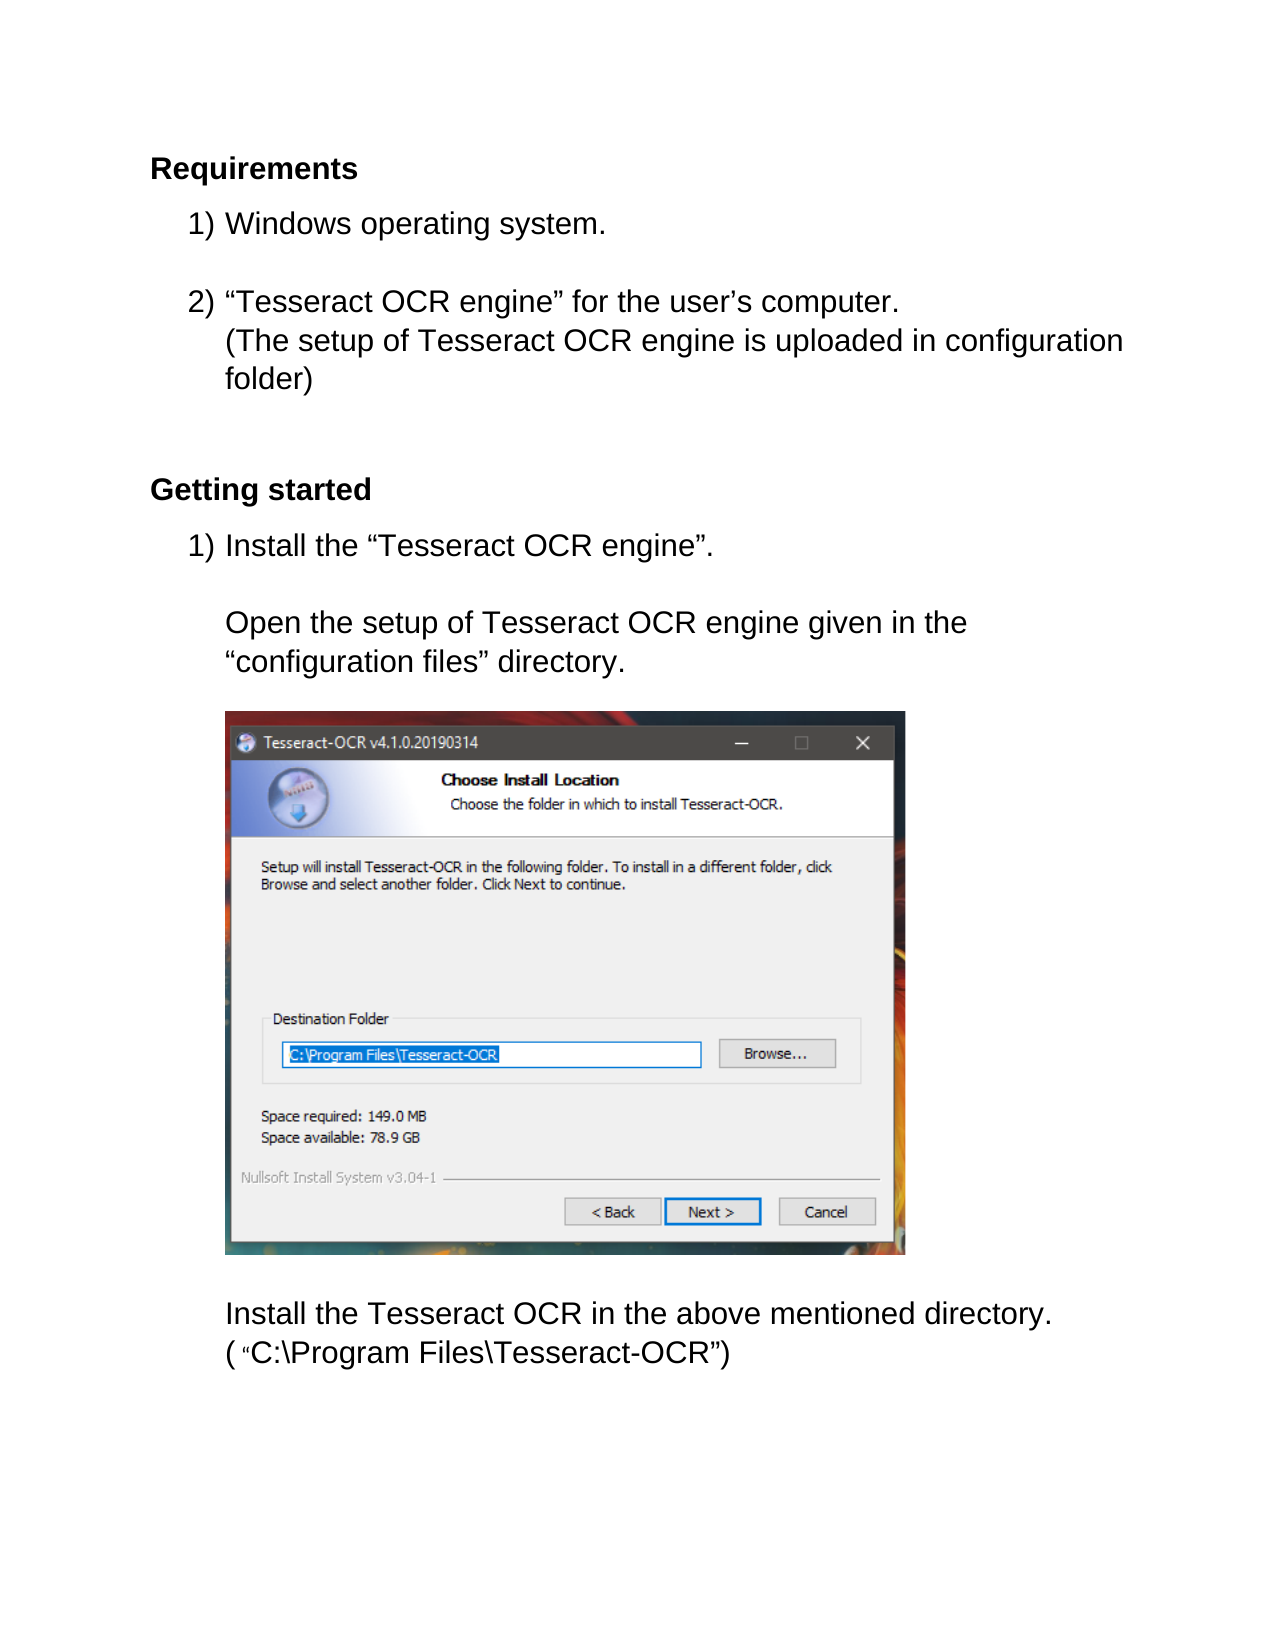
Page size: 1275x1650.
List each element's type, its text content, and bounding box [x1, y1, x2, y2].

list ( “C:\Program Files\Tesseract-OCR”) [225, 1334, 1125, 1370]
list Open the setup of Tesseract OCR engine given in the “configuration files” directory. [225, 604, 1125, 679]
list Install the “Tesseract OCR engine”. [187, 527, 1125, 563]
text Getting started [150, 471, 1125, 507]
picture [225, 711, 906, 1255]
list (The setup of Tesseract OCR engine is uploaded in configuration folder) [225, 322, 1125, 396]
list Install the Tesseract OCR in the above mentioned directory. [225, 1295, 1125, 1331]
text Requirements [150, 150, 1125, 186]
list Windows operating system. [187, 205, 1125, 241]
list “Tesseract OCR engine” for the user’s computer. [187, 283, 1125, 319]
